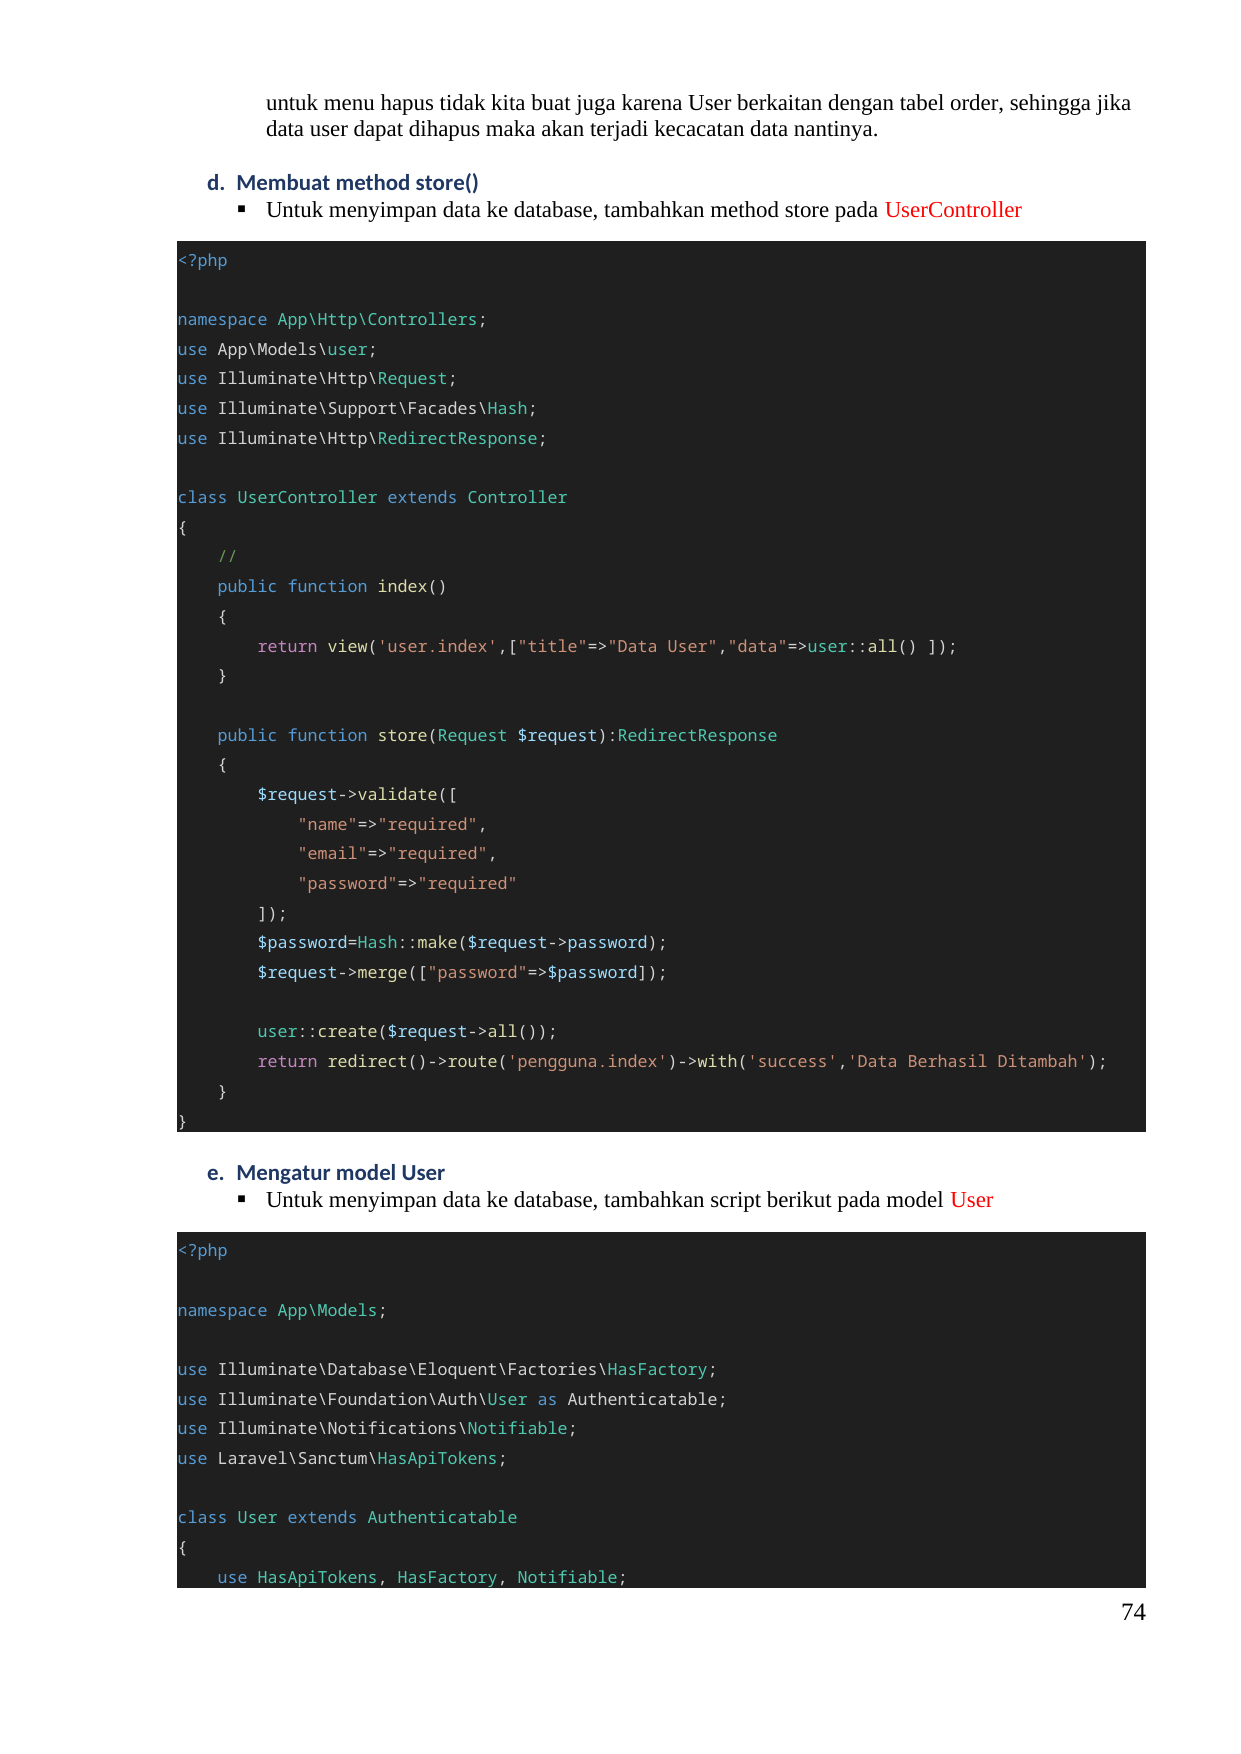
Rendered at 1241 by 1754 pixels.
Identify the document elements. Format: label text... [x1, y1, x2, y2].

text $request->merge(["password"=>$password]); [177, 954, 1146, 983]
text ]); [177, 894, 1146, 924]
text { [177, 597, 1146, 627]
text class User extends Authenticatable [177, 1499, 1146, 1529]
text use Illuminate\Http\Request; [177, 360, 1146, 390]
text namespace App\Http\Controllers; [177, 301, 1146, 330]
text user::create($request->all()); [177, 1013, 1146, 1043]
text use Illuminate\Foundation\Auth\User as Authenticatable; [177, 1380, 1146, 1410]
text use Illuminate\Http\RedirectResponse; [177, 419, 1146, 449]
text { [177, 746, 1146, 776]
list Untuk menyimpan data ke database, tambahkan script berikut pada model User [236, 1186, 1146, 1213]
text $request->validate([ [177, 776, 1146, 805]
text $password=Hash::make($request->password); [177, 924, 1146, 954]
subtitle Membuat method store() [207, 168, 1146, 196]
text use App\Models\user; [177, 330, 1146, 360]
text public function store(Request $request):RedirectResponse [177, 716, 1146, 746]
text return redirect()->route('pengguna.index')->with('success','Data Berhasil Ditambah'); [177, 1043, 1146, 1072]
text return view('user.index',["title"=>"Data User","data"=>user::all() ]); [177, 627, 1146, 657]
text use Illuminate\Notifications\Notifiable; [177, 1410, 1146, 1439]
list Untuk menyimpan data ke database, tambahkan method store pada UserController [236, 196, 1146, 222]
text namespace App\Models; [177, 1291, 1146, 1321]
text <?php [177, 1232, 1146, 1261]
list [236, 89, 1146, 141]
text <?php [177, 241, 1146, 271]
text } [177, 1102, 1146, 1132]
text use Laravel\Sanctum\HasApiTokens; [177, 1439, 1146, 1469]
text { [177, 1529, 1146, 1558]
text class UserController extends Controller [177, 479, 1146, 508]
text "password"=>"required" [177, 865, 1146, 894]
subtitle Mengatur model User [207, 1158, 1146, 1186]
text } [177, 1072, 1146, 1102]
text use Illuminate\Database\Eloquent\Factories\HasFactory; [177, 1351, 1146, 1380]
text "name"=>"required", [177, 805, 1146, 835]
text use HasApiTokens, HasFactory, Notifiable; [177, 1558, 1146, 1588]
text { [177, 508, 1146, 538]
text public function index() [177, 568, 1146, 597]
text } [177, 657, 1146, 687]
text // [177, 538, 1146, 568]
text use Illuminate\Support\Facades\Hash; [177, 390, 1146, 419]
text "email"=>"required", [177, 835, 1146, 865]
